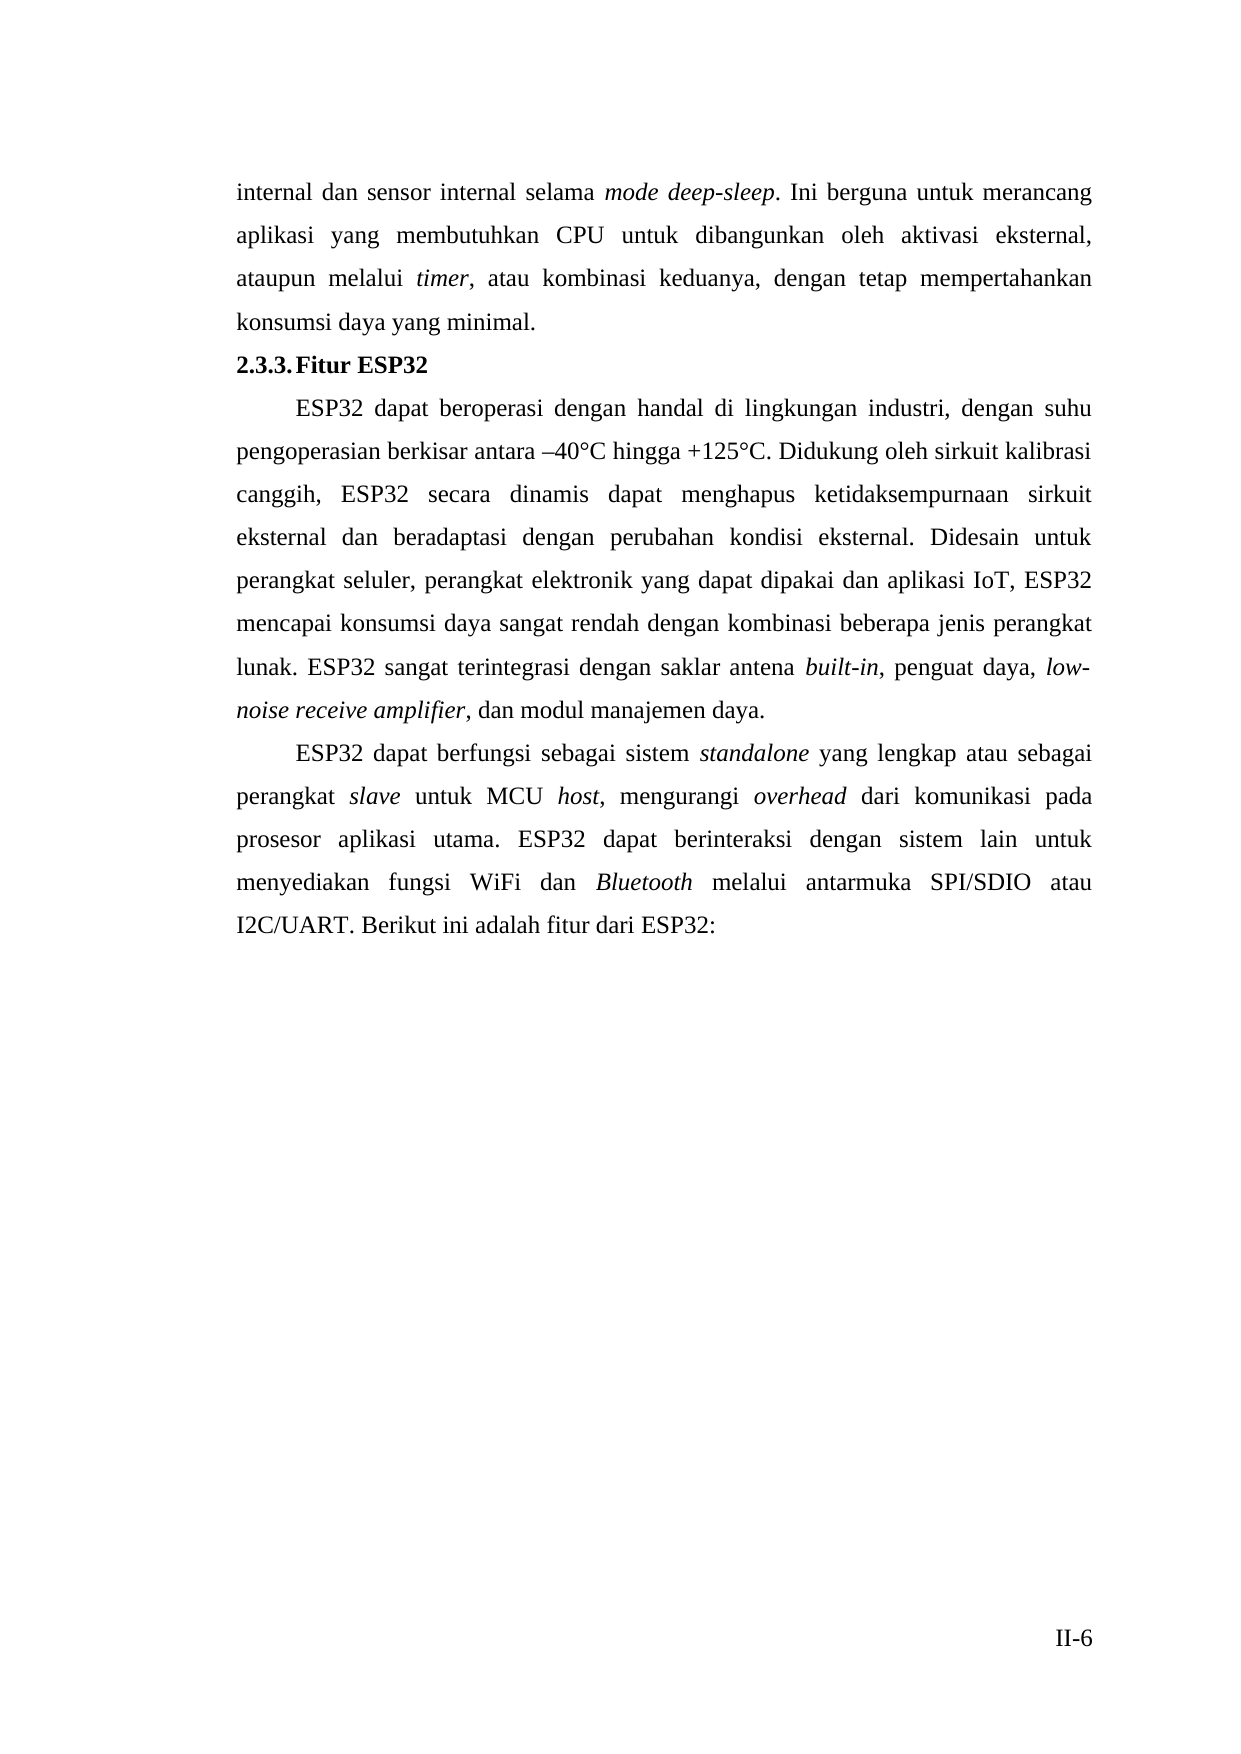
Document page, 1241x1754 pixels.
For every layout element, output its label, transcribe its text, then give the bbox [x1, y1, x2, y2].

list ESP32 dapat beroperasi dengan handal di lingkungan industri, dengan suhu pengoperasian berkisar antara –40°C hingga +125°C. Didukung oleh sirkuit kalibrasi canggih, ESP32 secara dinamis dapat menghapus ketidaksempurnaan sirkuit eksternal dan beradaptasi dengan perubahan kondisi eksternal. Didesain untuk perangkat seluler, perangkat elektronik yang dapat dipakai dan aplikasi IoT, ESP32 mencapai konsumsi daya sangat rendah dengan kombinasi beberapa jenis perangkat lunak. ESP32 sangat terintegrasi dengan saklar antena built-in, penguat daya, low-noise receive amplifier, dan modul manajemen daya. [236, 393, 1092, 723]
list Fitur ESP32 [236, 350, 1092, 378]
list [236, 177, 1092, 335]
list ESP32 dapat berfungsi sebagai sistem standalone yang lengkap atau sebagai perangkat slave untuk MCU host, mengurangi overhead dari komunikasi pada prosesor aplikasi utama. ESP32 dapat berinteraksi dengan sistem lain untuk menyediakan fungsi WiFi dan Bluetooth melalui antarmuka SPI/SDIO atau I2C/UART. Berikut ini adalah fitur dari ESP32: [236, 738, 1092, 939]
